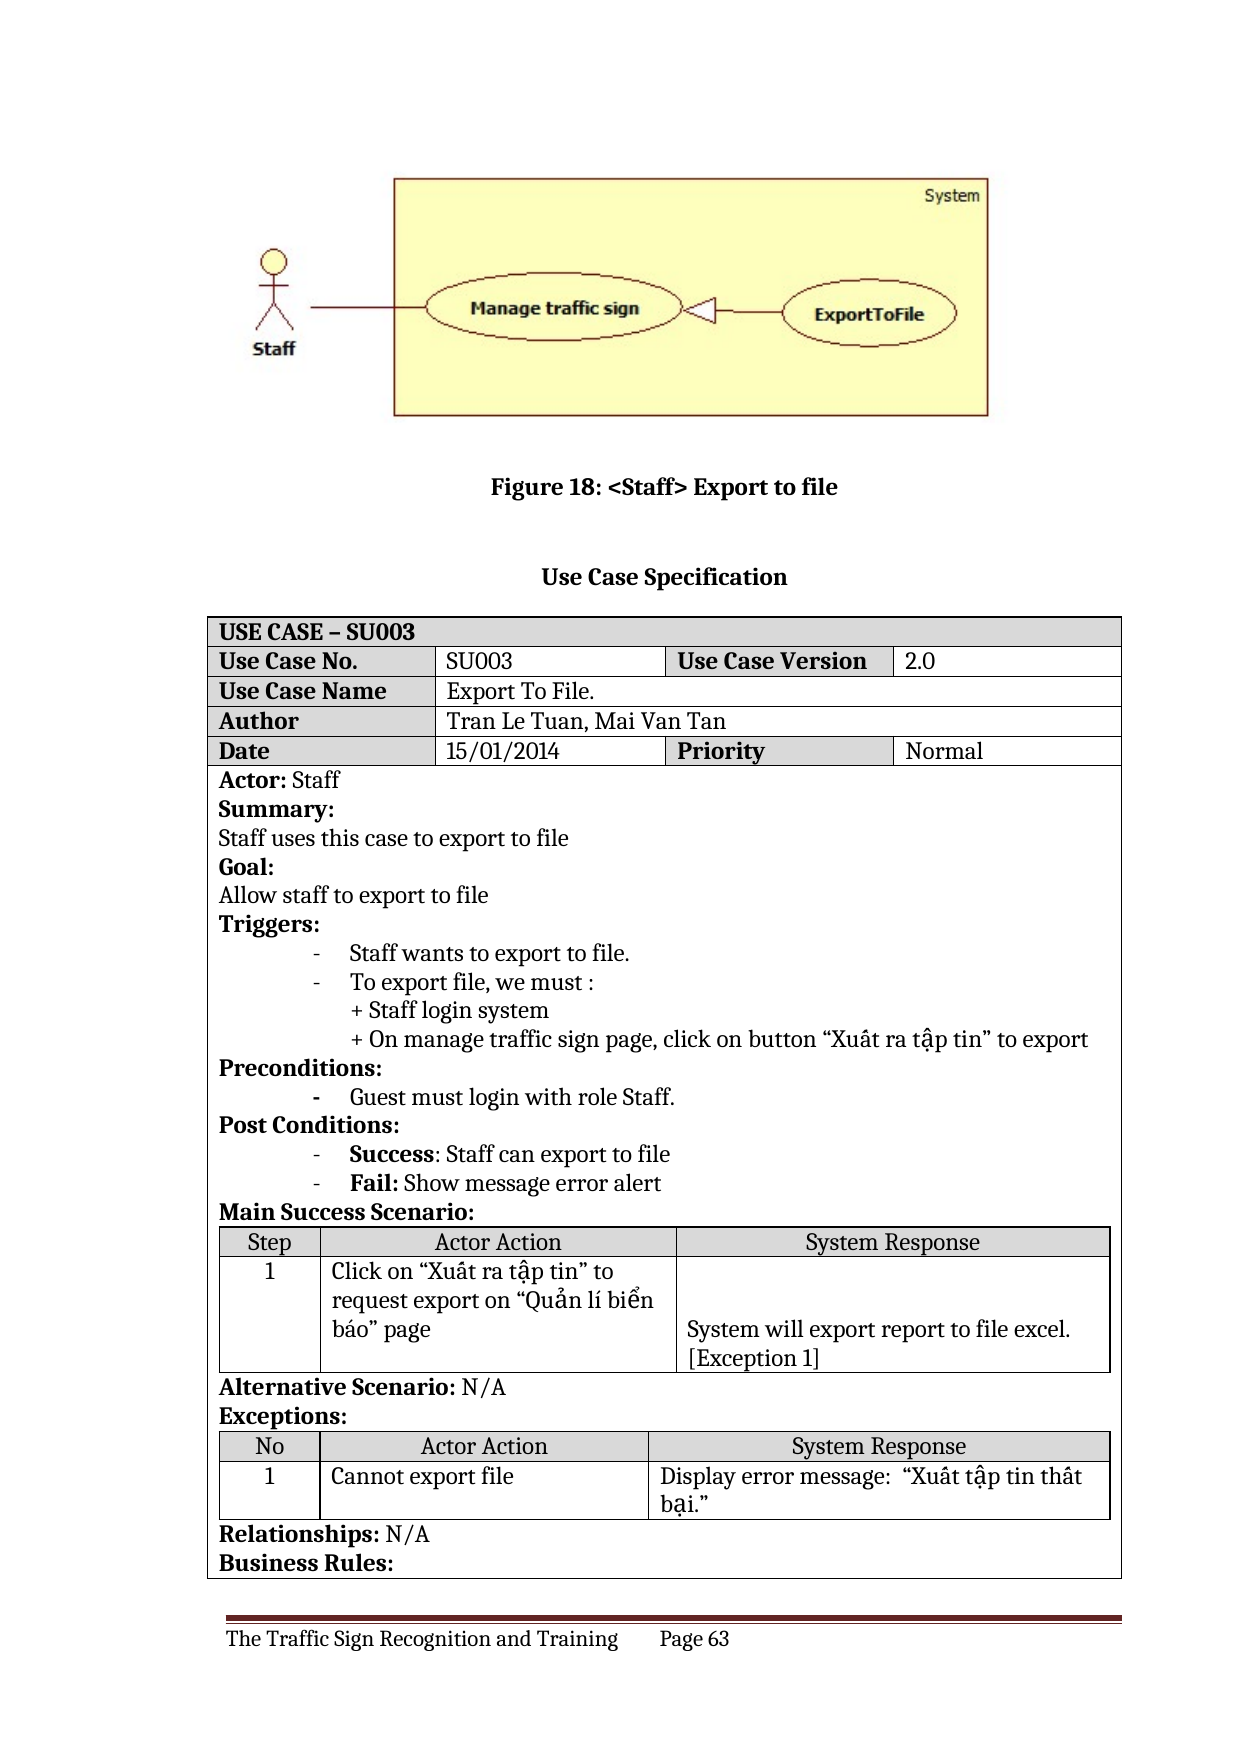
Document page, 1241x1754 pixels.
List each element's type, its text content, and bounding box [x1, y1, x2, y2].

table_cell Priority [666, 737, 893, 765]
table_cell Author [208, 707, 435, 736]
table_cell Export To File. [436, 677, 1121, 706]
table_cell Normal [894, 737, 1121, 765]
text Figure 18: <Staff> Export to file [207, 472, 1122, 501]
picture [206, 147, 1020, 448]
table_cell Use Case Name [208, 677, 435, 706]
table_cell 15/01/2014 [436, 737, 665, 765]
table_cell Use Case No. [208, 647, 435, 676]
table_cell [208, 766, 1121, 1578]
subtitle Use Case Specification [207, 563, 1122, 591]
table_cell SU003 [436, 647, 665, 676]
table_cell Date [208, 737, 435, 765]
table_cell Use Case Version [666, 647, 893, 676]
table_cell 2.0 [894, 647, 1121, 676]
table_header USE CASE – SU003 [208, 618, 1121, 646]
table_cell Tran Le Tuan, Mai Van Tan [436, 707, 1121, 736]
